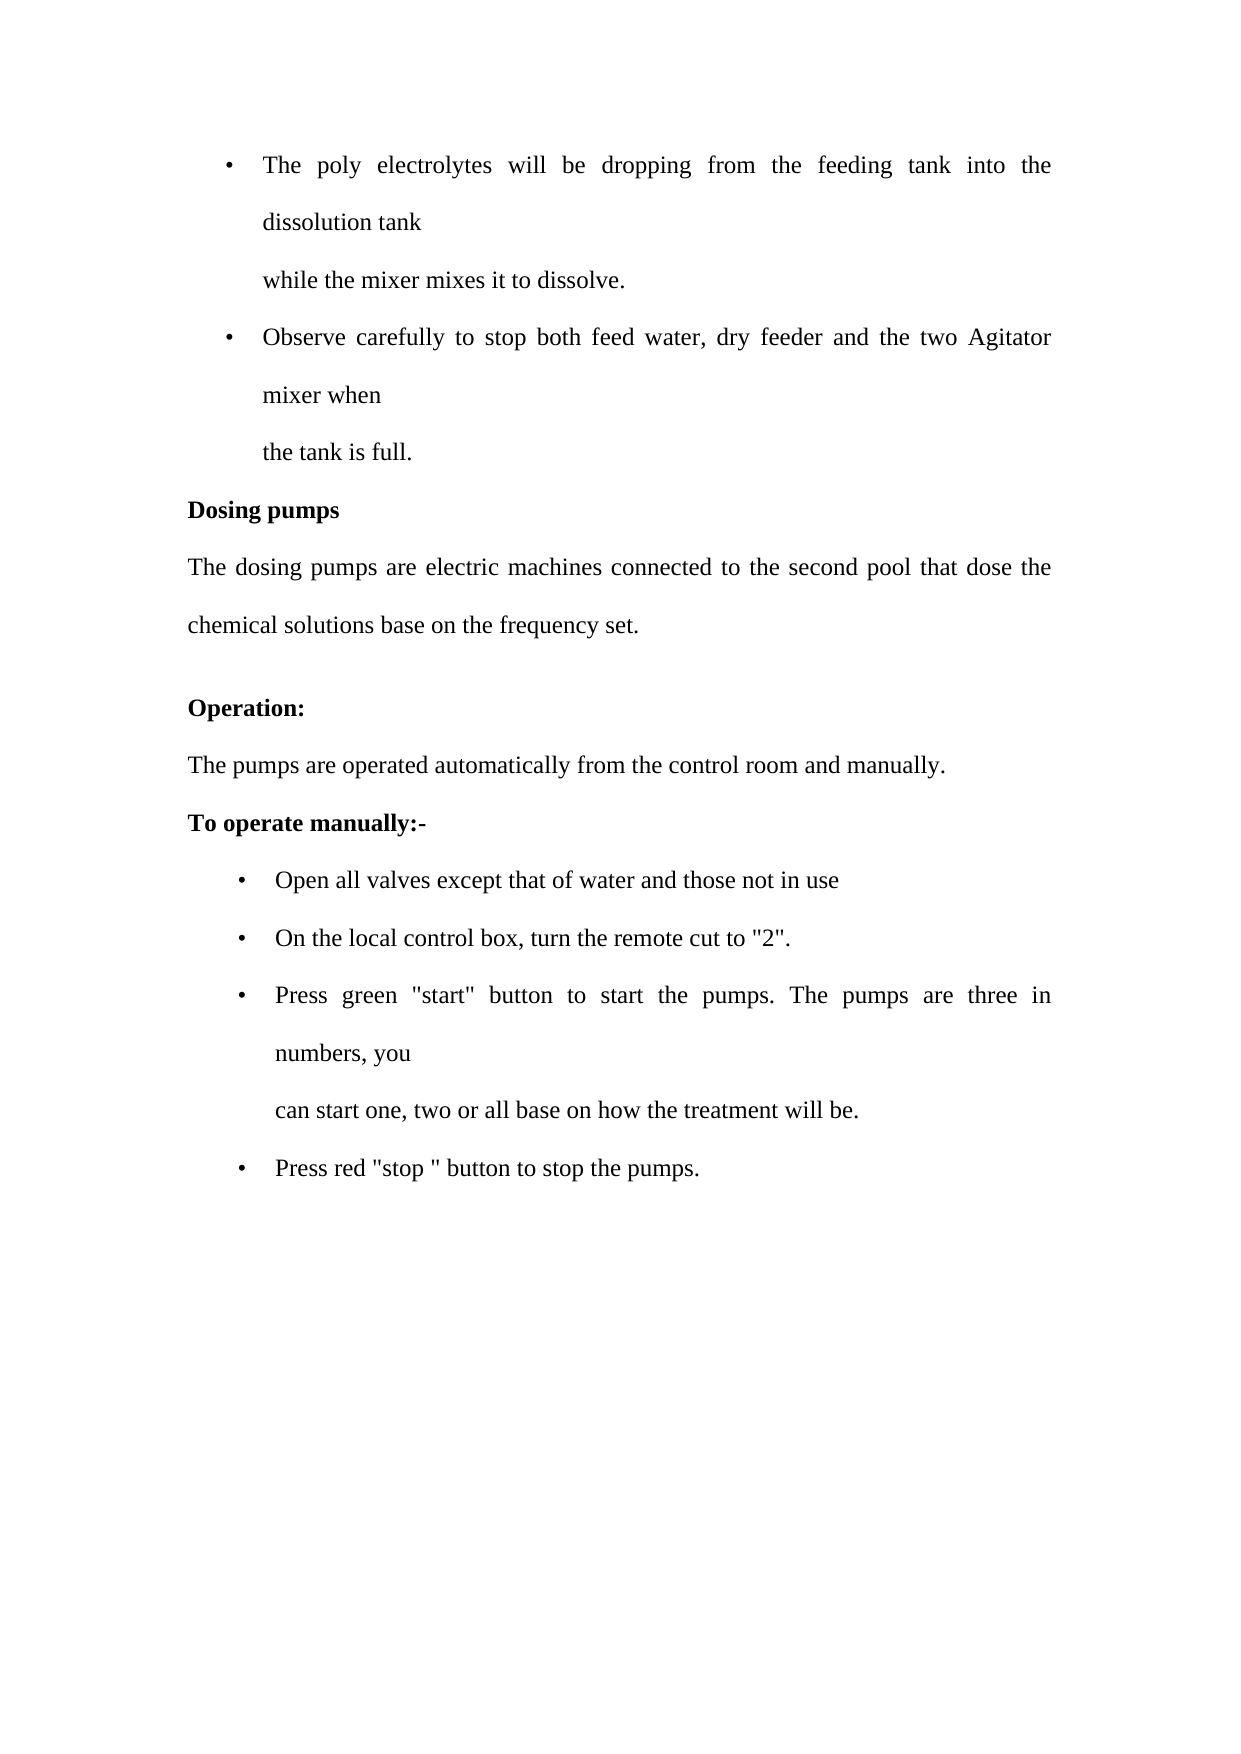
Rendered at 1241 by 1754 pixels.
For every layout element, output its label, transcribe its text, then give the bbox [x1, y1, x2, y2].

list Observe carefully to stop both feed water, dry feeder and the two Agitator mixer when [225, 322, 1053, 409]
text The dosing pumps are electric machines connected to the second pool that dose the chemical solutions base on the frequency set. [187, 552, 1053, 639]
text while the mixer mixes it to dissolve. [262, 265, 1053, 294]
text The pumps are operated automatically from the control room and manually. [187, 750, 1053, 779]
list Open all valves except that of water and those not in use [237, 865, 1053, 894]
text can start one, two or all base on how the treatment will be. [275, 1095, 1053, 1124]
list The poly electrolytes will be dropping from the feeding tank into the dissolution tank [225, 150, 1053, 236]
list On the local control box, turn the remote cut to "2". [237, 923, 1053, 951]
text the tank is full. [262, 437, 1053, 466]
text Operation: [187, 693, 1053, 721]
list Press green "start" button to start the pumps. The pumps are three in numbers, you [237, 980, 1053, 1066]
list Press red "stop " button to stop the pumps. [237, 1153, 1053, 1181]
text To operate manually:- [187, 808, 1053, 836]
text Dosing pumps [187, 495, 1053, 524]
